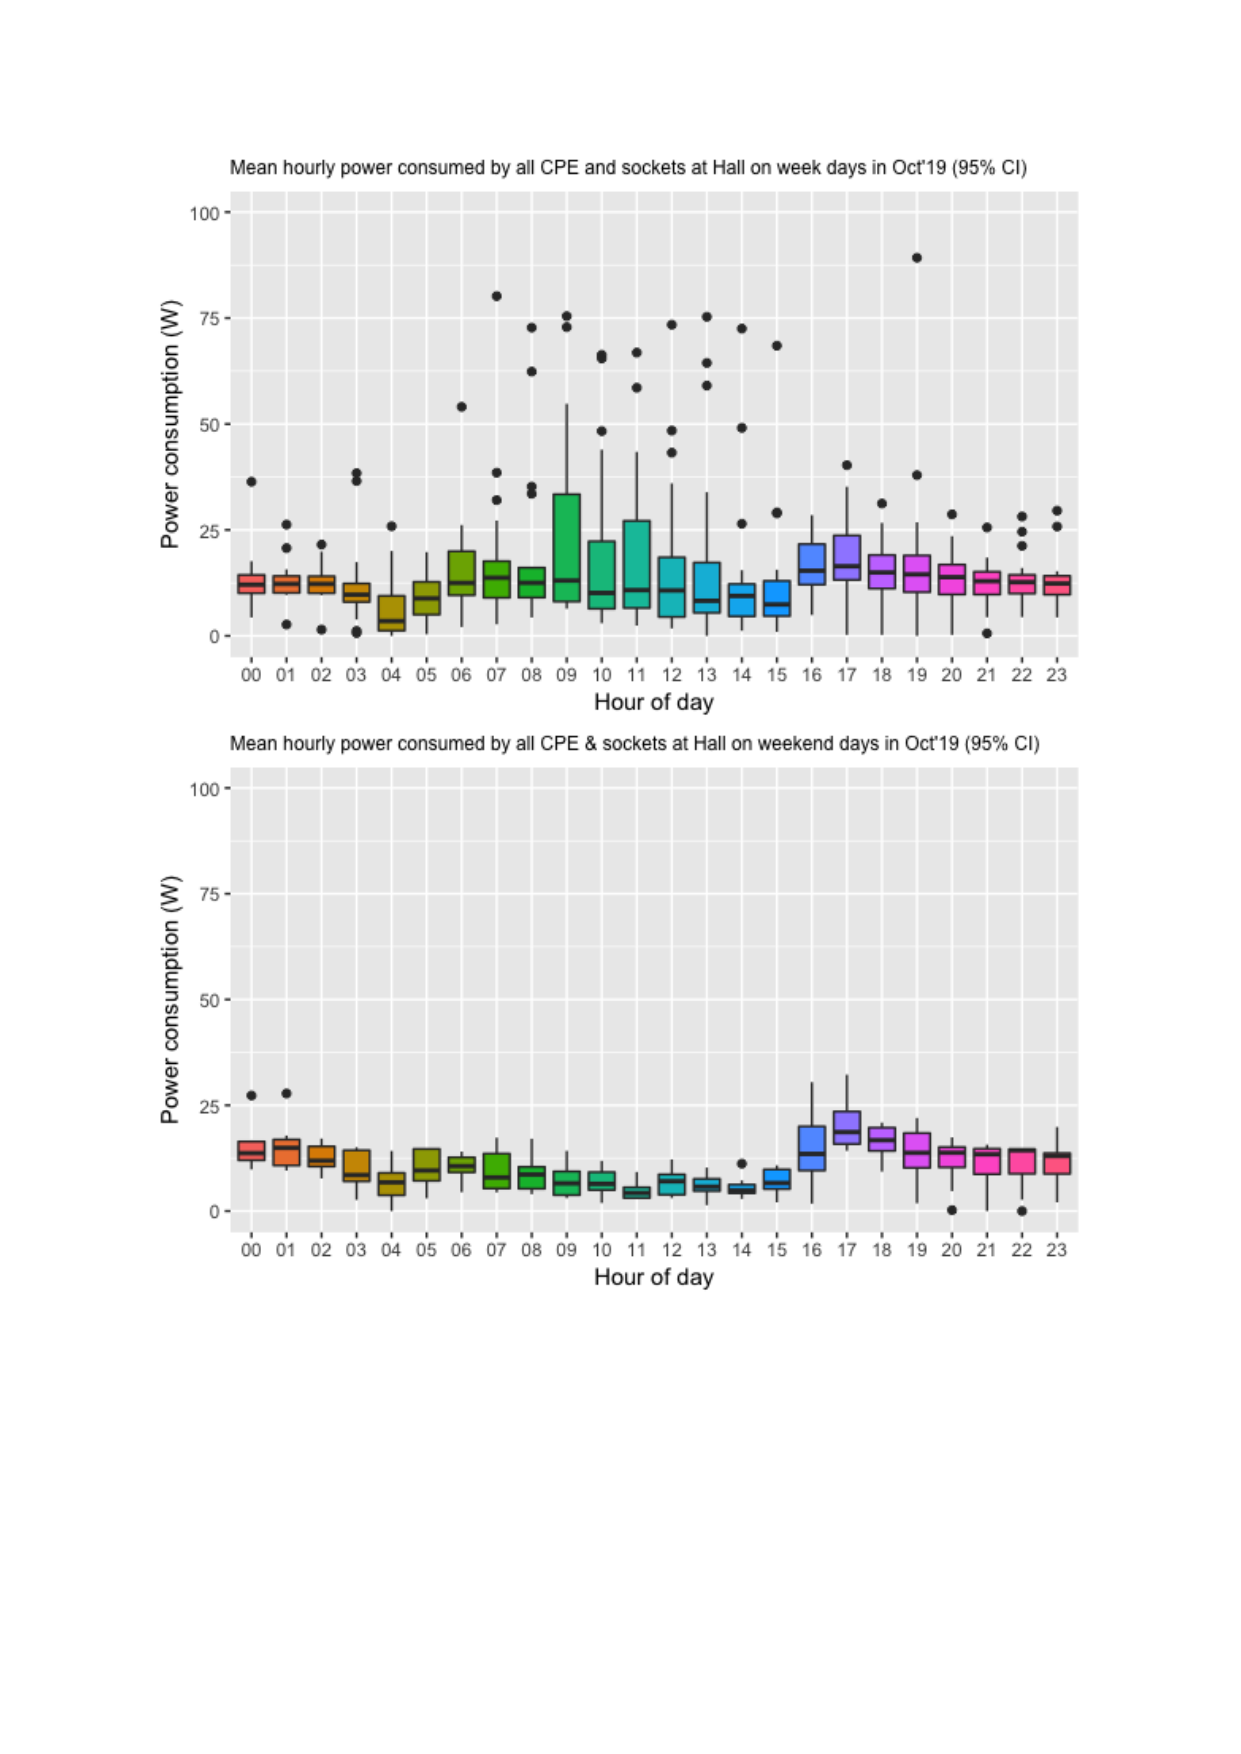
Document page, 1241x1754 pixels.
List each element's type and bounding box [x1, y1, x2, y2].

picture [150, 150, 1090, 1301]
